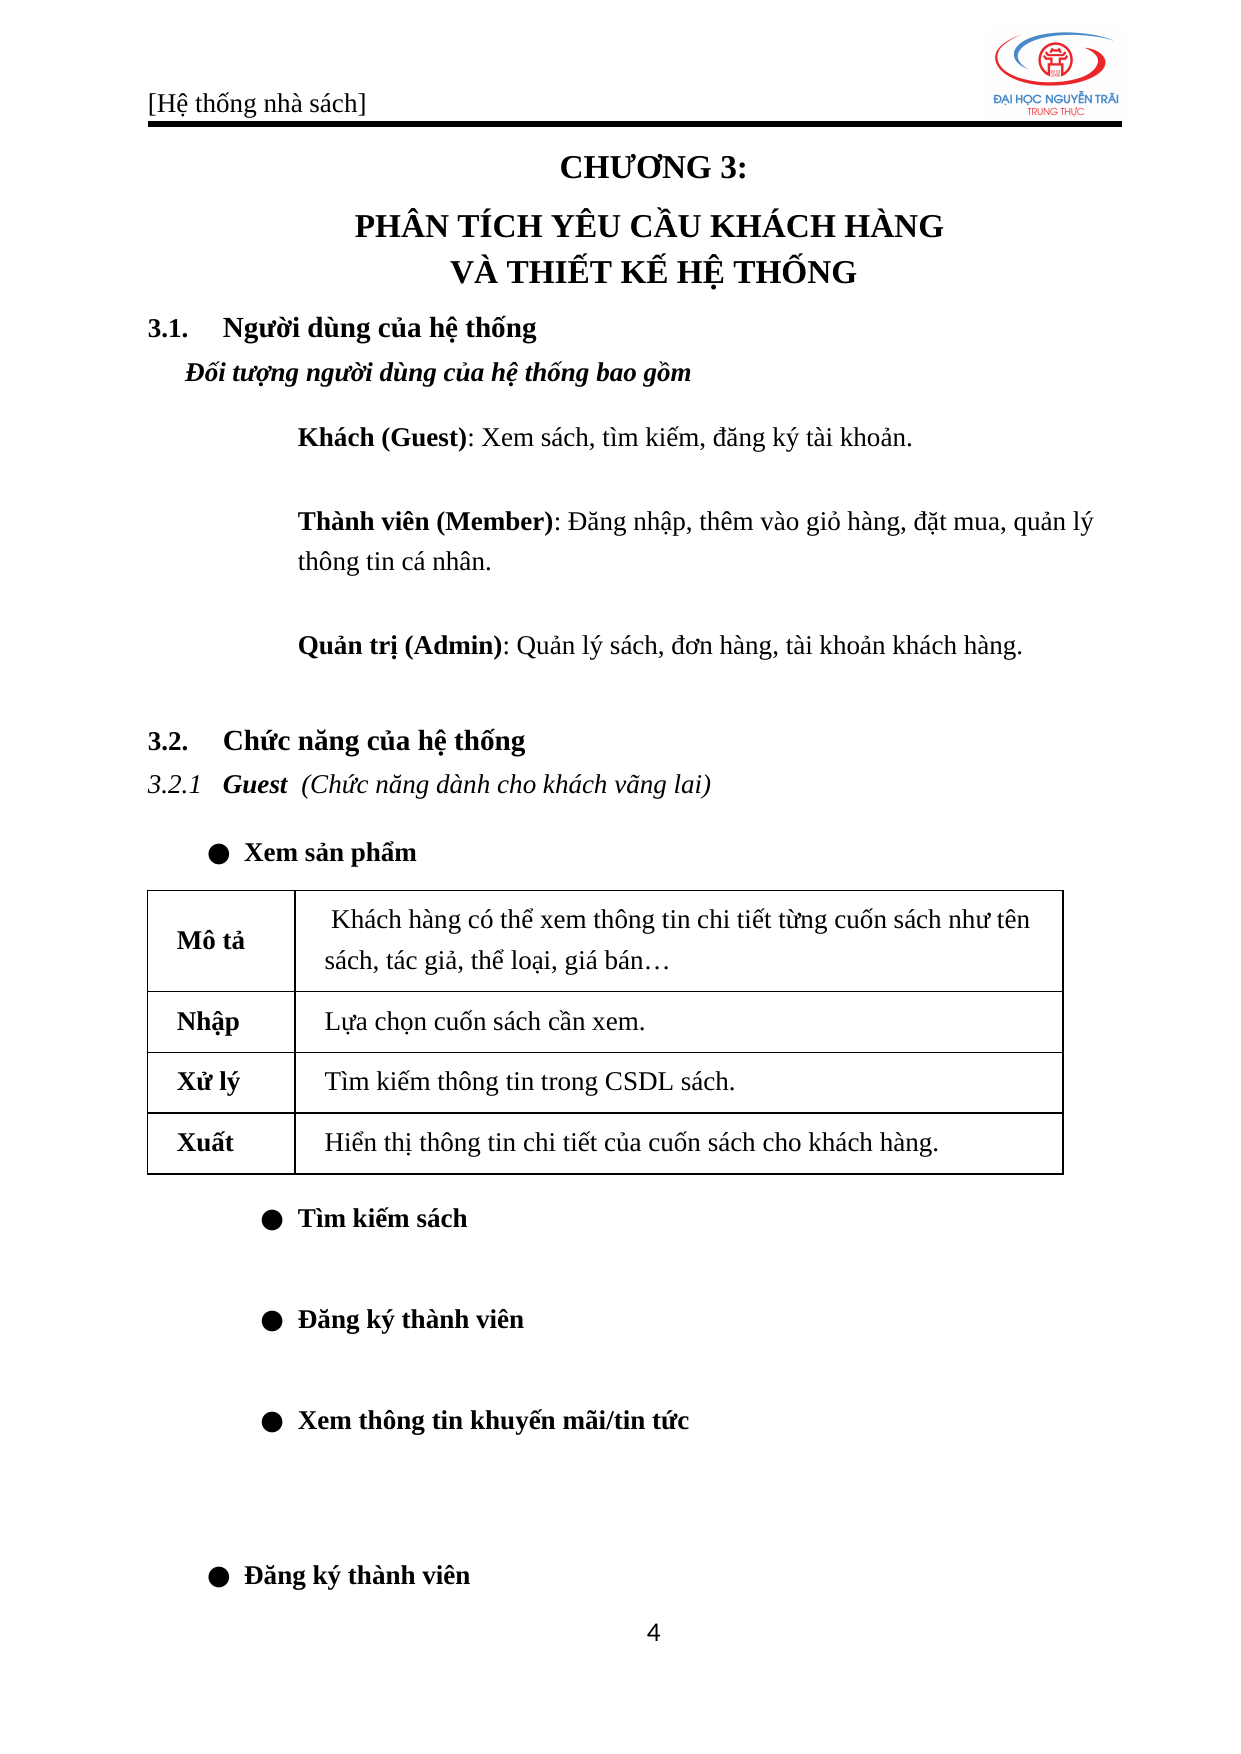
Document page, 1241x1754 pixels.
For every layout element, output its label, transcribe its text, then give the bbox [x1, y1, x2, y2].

text Đối tượng người dùng của hệ thống bao gồm [185, 357, 1122, 388]
list Xem thông tin khuyến mãi/tin tức [260, 1389, 1122, 1444]
list Đăng ký thành viên [207, 1544, 1122, 1600]
list Xem sản phẩm [207, 822, 1122, 877]
text Thành viên (Member): Đăng nhập, thêm vào giỏ hàng, đặt mua, quản lý thông tin cá nhân. [298, 505, 1122, 619]
table_cell Xuất [148, 1114, 294, 1173]
list Đăng ký thành viên [260, 1288, 1122, 1377]
text Quản trị (Admin): Quản lý sách, đơn hàng, tài khoản khách hàng. [298, 629, 1122, 660]
table_cell Nhập [148, 992, 294, 1051]
table_cell Hiển thị thông tin chi tiết của cuốn sách cho khách hàng. [296, 1114, 1062, 1173]
text Khách (Guest): Xem sách, tìm kiếm, đăng ký tài khoản. [298, 421, 1122, 495]
table_cell Tìm kiếm thông tin trong CSDL sách. [296, 1053, 1062, 1112]
picture [986, 27, 1125, 120]
table_cell Xử lý [148, 1053, 294, 1112]
table_header Mô tả [148, 891, 294, 991]
list Guest (Chức năng dành cho khách vãng lai) [148, 769, 1122, 800]
subtitle PHÂN TÍCH YÊU CẦU KHÁCH HÀNG VÀ THIẾT KẾ HỆ THỐNG [185, 206, 1122, 290]
subtitle Chức năng của hệ thống [148, 723, 1122, 756]
list Tìm kiếm sách [260, 1187, 1122, 1276]
subtitle Người dùng của hệ thống [148, 311, 1122, 344]
subtitle CHƯƠNG 3: [185, 148, 1122, 186]
table_cell Lựa chọn cuốn sách cần xem. [296, 992, 1062, 1051]
table_header Khách hàng có thể xem thông tin chi tiết từng cuốn sách như tên sách, tác giả, thể loại, giá bán… [296, 891, 1062, 991]
